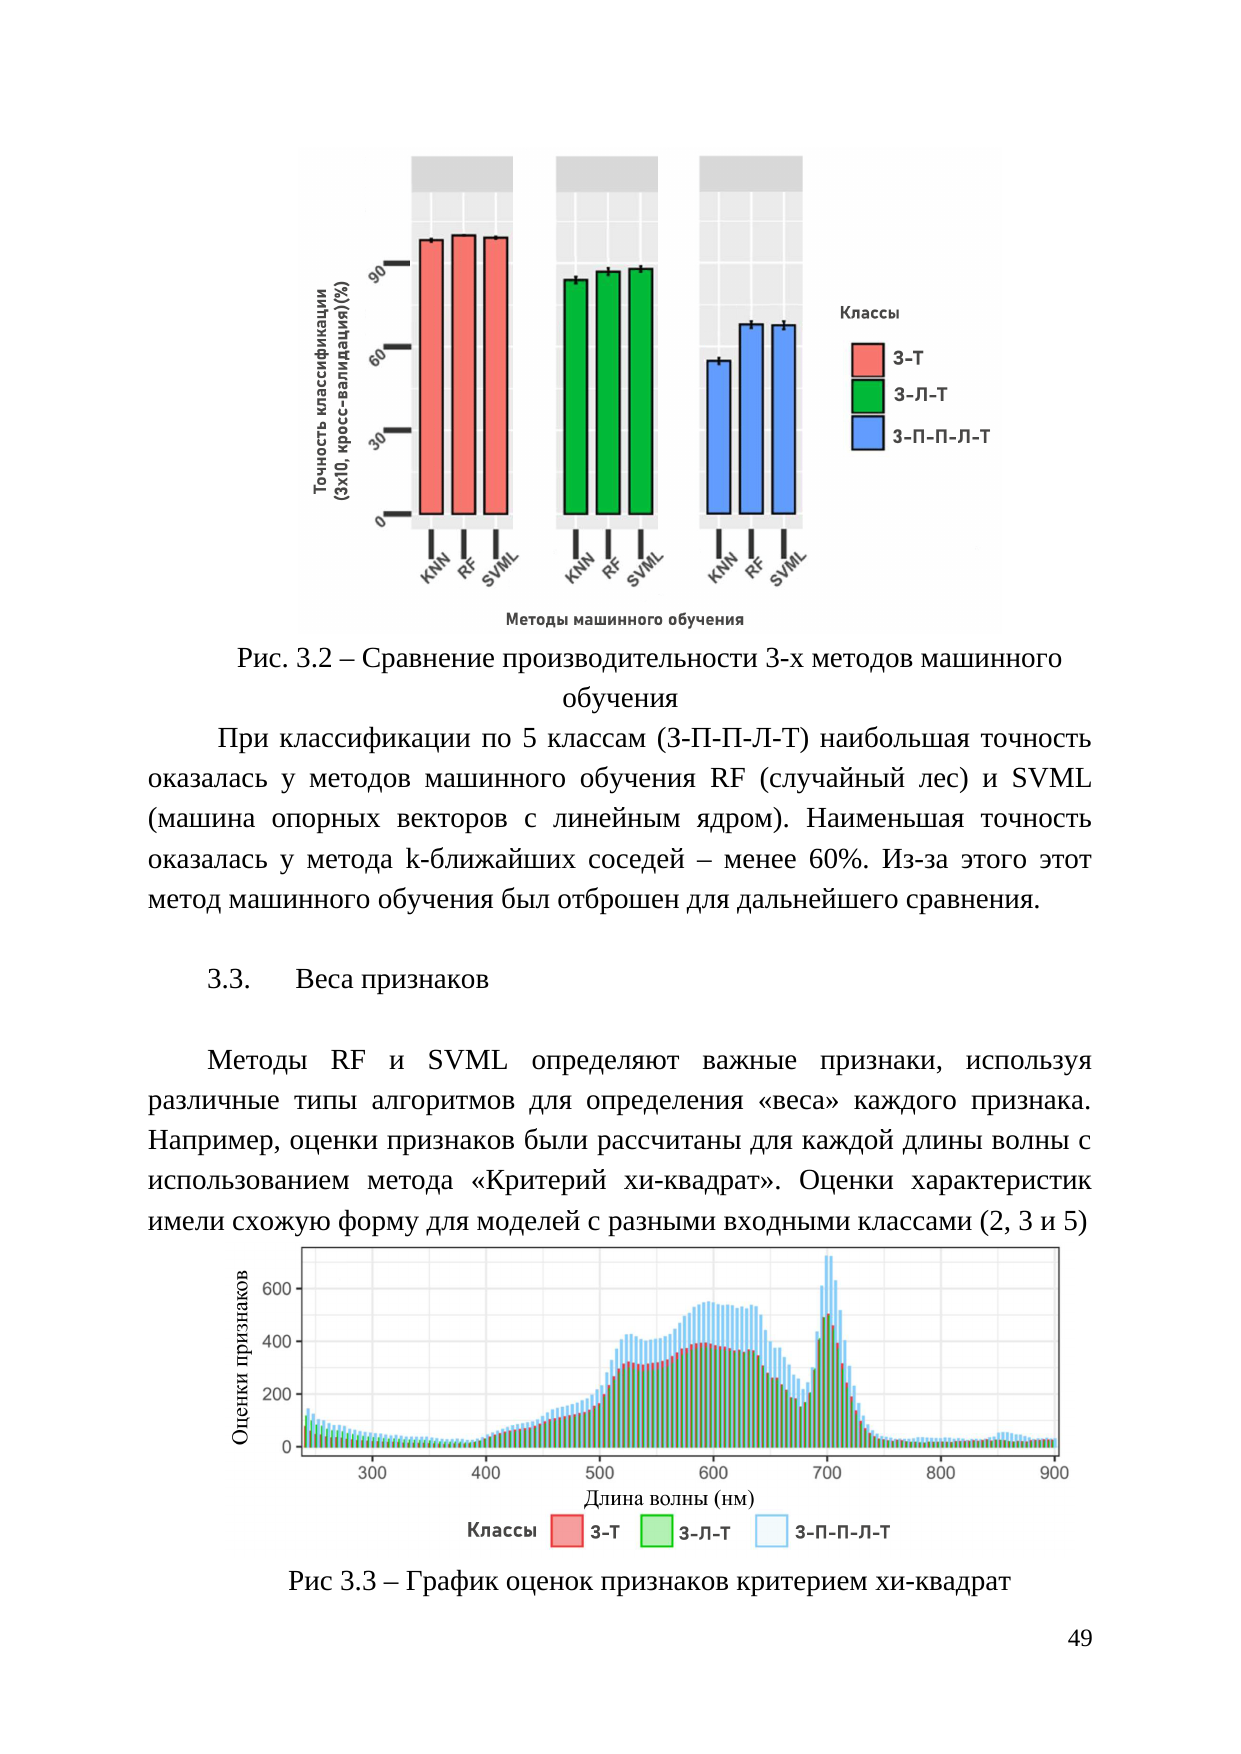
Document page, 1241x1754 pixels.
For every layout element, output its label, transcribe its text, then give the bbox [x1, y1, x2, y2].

text Рис 3.3 – График оценок признаков критерием хи-квадрат [148, 1563, 1092, 1597]
text Методы RF и SVML определяют важные признаки, используя различные типы алгоритмов для определения «веса» каждого признака. Например, оценки признаков были рассчитаны для каждой длины волны с использованием метода «Критерий хи-квадрат». Оценки характеристик имели схожую форму для моделей с разными входными классами (2, 3 и 5) [148, 1042, 1092, 1236]
text Рис. 3.2 – Сравнение производительности 3-х методов машинного обучения [148, 640, 1092, 713]
text При классификации по 5 классам (З-П-П-Л-Т) наибольшая точность оказалась у методов машинного обучения RF (случайный лес) и SVML (машина опорных векторов с линейным ядром). Наименьшая точность оказалась у метода k-ближайших соседей – менее 60%. Из-за этого этот метод машинного обучения был отброшен для дальнейшего сравнения. [148, 720, 1092, 914]
picture [224, 1242, 1075, 1558]
list Веса признаков [148, 961, 1092, 995]
picture [297, 147, 1002, 634]
